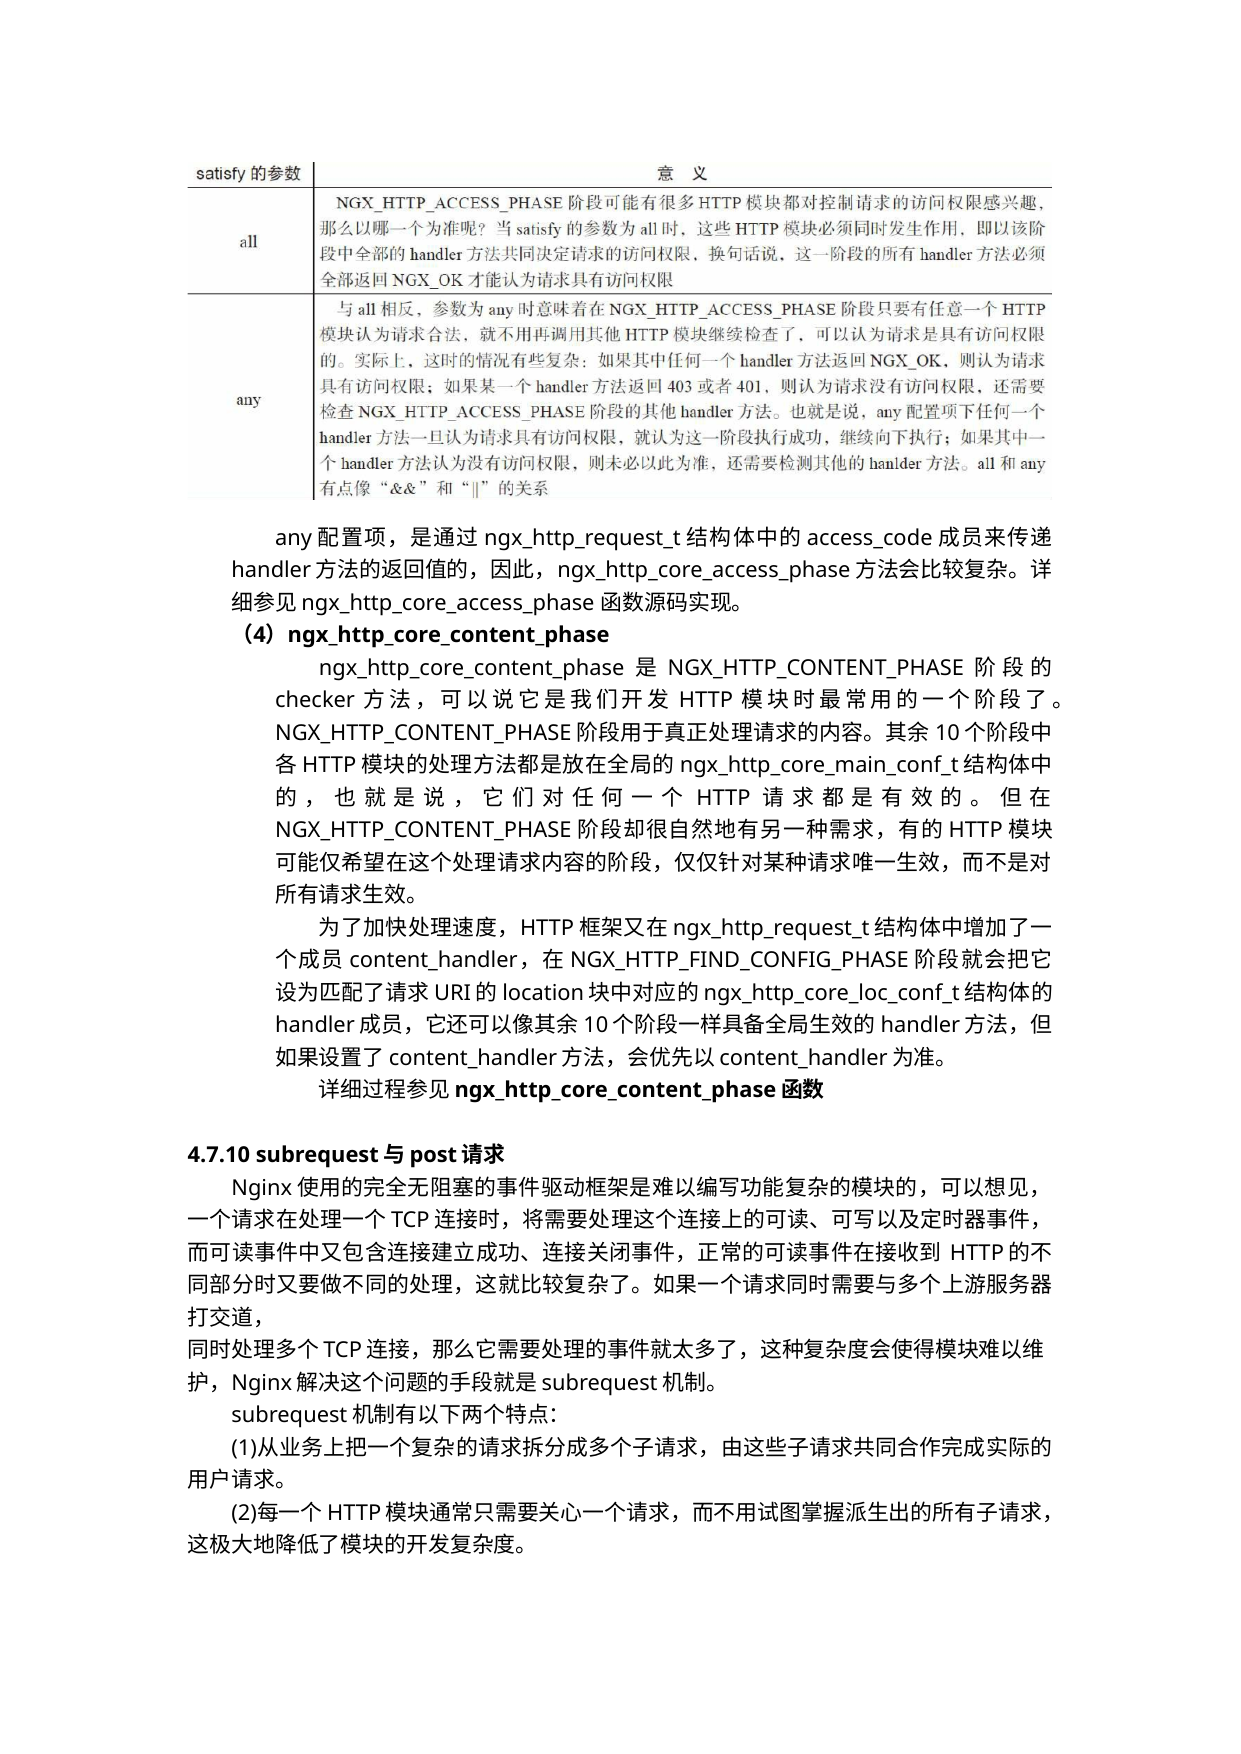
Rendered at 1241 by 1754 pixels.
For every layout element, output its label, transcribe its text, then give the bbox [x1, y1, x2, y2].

text 详细过程参见ngx_http_core_content_phase函数 [275, 1072, 1053, 1104]
text 4.7.10 subrequest与post请求 [187, 1137, 1053, 1169]
text 同时处理多个TCP连接，那么它需要处理的事件就太多了，这种复杂度会使得模块难以维 [187, 1332, 1053, 1364]
text any配置项，是通过ngx_http_request_t结构体中的access_code成员来传递handler方法的返回值的，因此，ngx_http_core_access_phase方法会比较复杂。详细参见ngx_http_core_access_phase 函数源码实现。 [231, 519, 1053, 617]
text 为了加快处理速度，HTTP框架又在ngx_http_request_t结构体中增加了一个成员content_handler，在NGX_HTTP_FIND_CONFIG_PHASE阶段就会把它设为匹配了请求URI的location块中对应的ngx_http_core_loc_conf_t结构体的handler成员，它还可以像其余10个阶段一样具备全局生效的handler方法，但如果设置了content_handler方法，会优先以content_handler为准。 [275, 909, 1053, 1072]
text subrequest机制有以下两个特点： [187, 1397, 1053, 1429]
text (2)每一个HTTP模块通常只需要关心一个请求，而不用试图掌握派生出的所有子请求， [187, 1494, 1053, 1527]
text （4）ngx_http_core_content_phase [187, 617, 1053, 649]
text 护，Nginx解决这个问题的手段就是subrequest机制。 [187, 1364, 1053, 1397]
text ngx_http_core_content_phase是NGX_HTTP_CONTENT_PHASE阶段的checker方法，可以说它是我们开发HTTP模块时最常用的一个阶段了。NGX_HTTP_CONTENT_PHASE阶段用于真正处理请求的内容。其余10个阶段中各HTTP模块的处理方法都是放在全局的ngx_http_core_main_conf_t结构体中的，也就是说，它们对任何一个HTTP请求都是有效的。但在NGX_HTTP_CONTENT_PHASE阶段却很自然地有另一种需求，有的HTTP模块可能仅希望在这个处理请求内容的阶段，仅仅针对某种请求唯一生效，而不是对所有请求生效。 [275, 649, 1053, 909]
text (1)从业务上把一个复杂的请求拆分成多个子请求，由这些子请求共同合作完成实际的用户请求。 [187, 1429, 1053, 1494]
picture [187, 162, 1053, 500]
text 这极大地降低了模块的开发复杂度。 [187, 1527, 1053, 1559]
text Nginx使用的完全无阻塞的事件驱动框架是难以编写功能复杂的模块的，可以想见，一个请求在处理一个TCP连接时，将需要处理这个连接上的可读、可写以及定时器事件，而可读事件中又包含连接建立成功、连接关闭事件，正常的可读事件在接收到HTTP的不同部分时又要做不同的处理，这就比较复杂了。如果一个请求同时需要与多个上游服务器打交道， [187, 1169, 1053, 1332]
